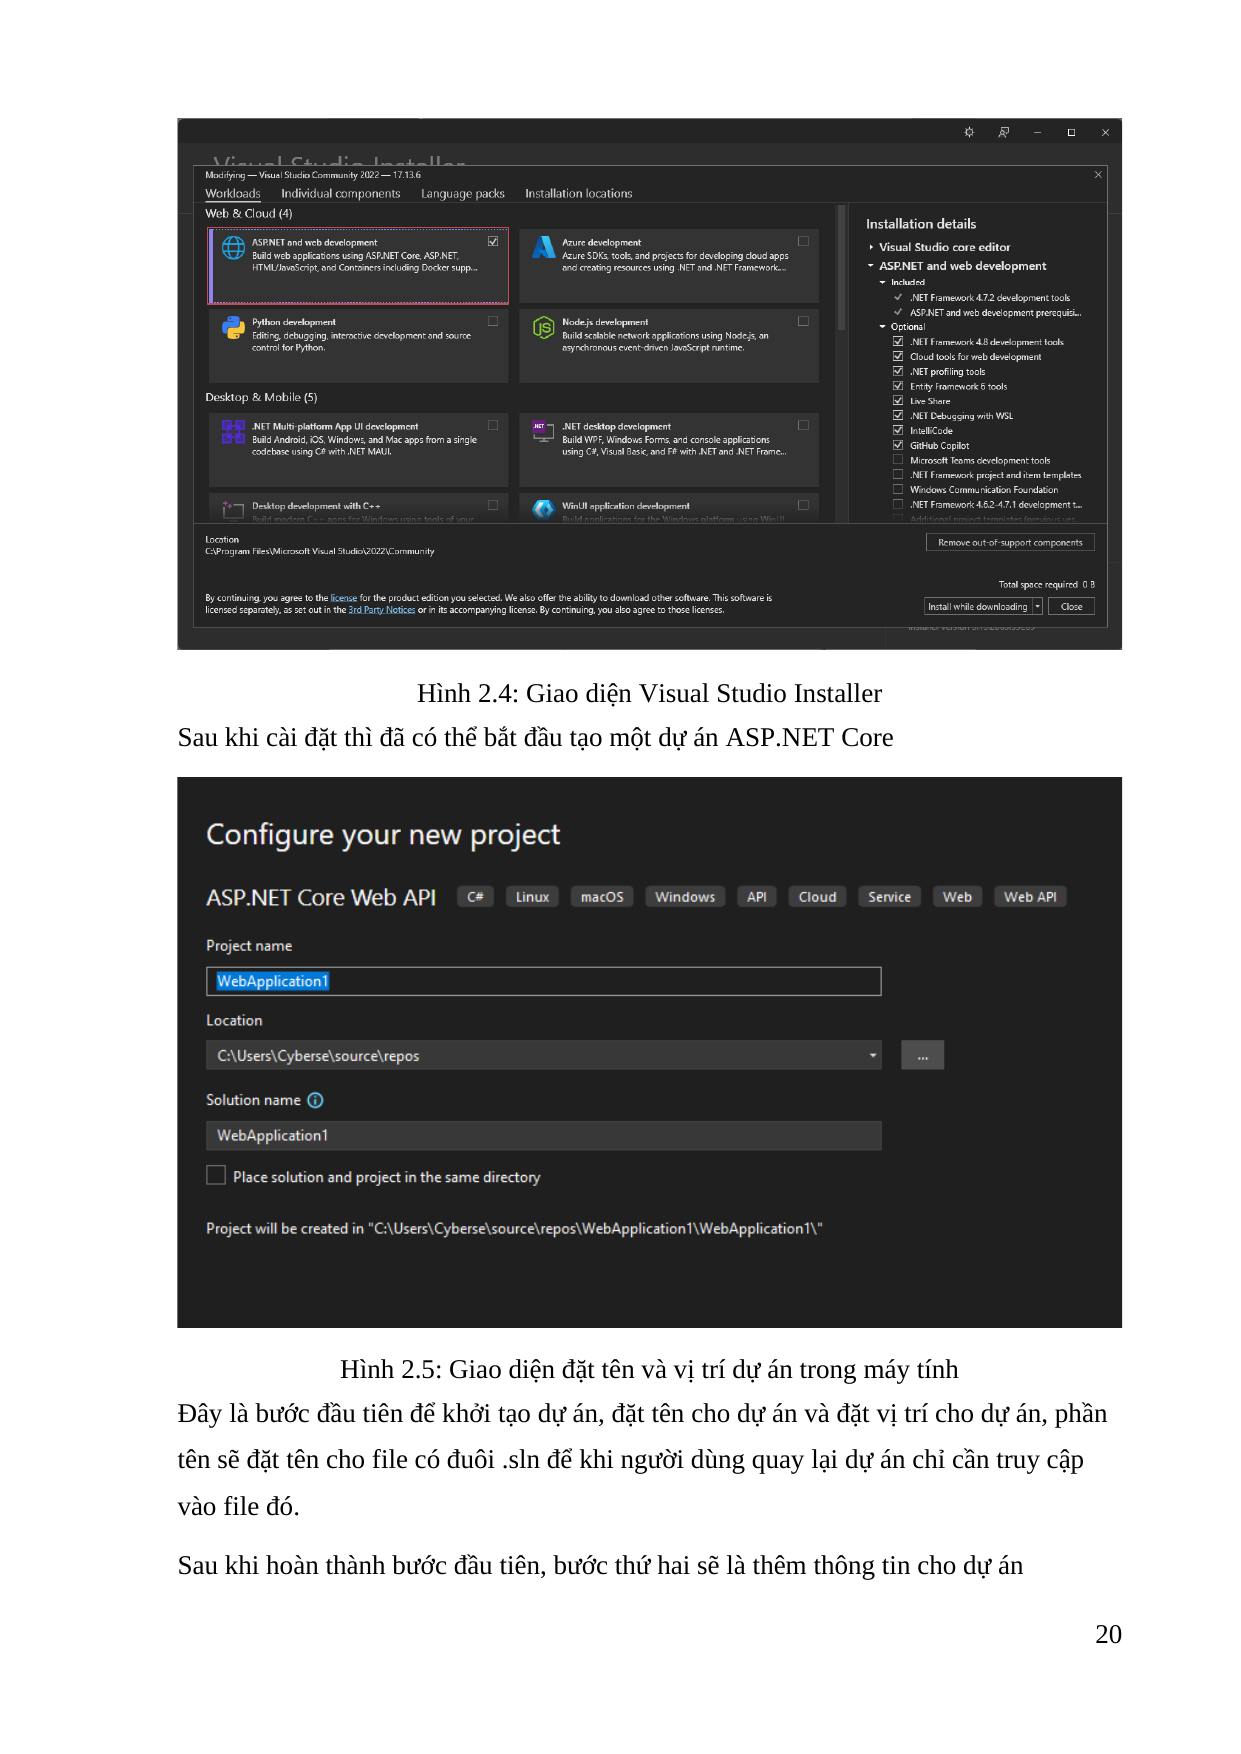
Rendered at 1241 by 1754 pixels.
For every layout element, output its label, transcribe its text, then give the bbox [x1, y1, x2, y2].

picture [177, 777, 1123, 1328]
text Sau khi cài đặt thì đã có thể bắt đầu tạo một dự án ASP.NET Core [177, 721, 1122, 752]
text Sau khi hoàn thành bước đầu tiên, bước thứ hai sẽ là thêm thông tin cho dự án [177, 1549, 1122, 1581]
picture [177, 118, 1123, 650]
text Đây là bước đầu tiên để khởi tạo dự án, đặt tên cho dự án và đặt vị trí cho dự án, phần tên sẽ đặt tên cho file có đuôi .sln để khi người dùng quay lại dự án chỉ cần truy cập vào file đó. [177, 1397, 1122, 1521]
